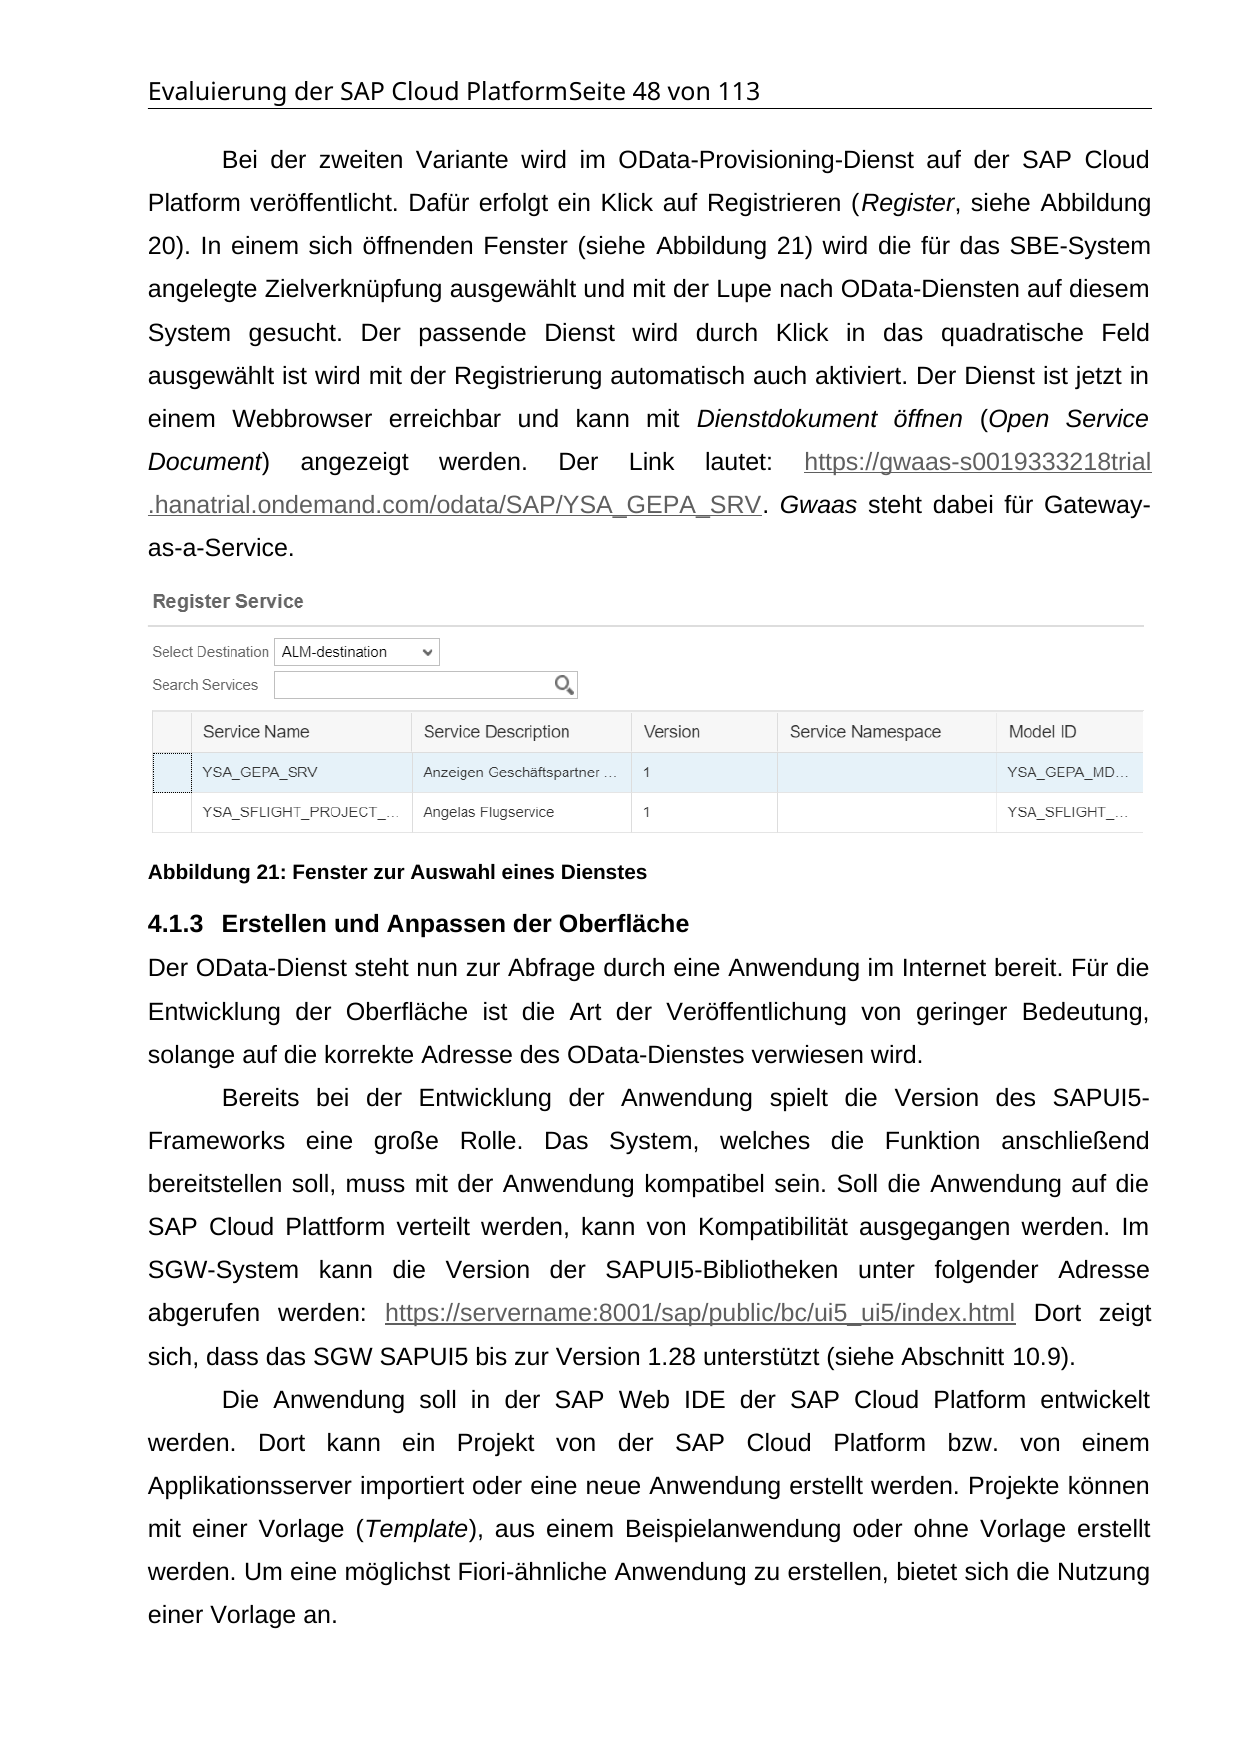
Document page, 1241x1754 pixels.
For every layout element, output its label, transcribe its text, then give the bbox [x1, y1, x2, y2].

subtitle Erstellen und Anpassen der Oberfläche [148, 908, 1152, 937]
text Bereits bei der Entwicklung der Anwendung spielt die Version des SAPUI5-Frameworks eine große Rolle. Das System, welches die Funktion anschließend bereitstellen soll, muss mit der Anwendung kompatibel sein. Soll die Anwendung auf die SAP Cloud Plattform verteilt werden, kann von Kompatibilität ausgegangen werden. Im SGW-System kann die Version der SAPUI5-Bibliotheken unter folgender Adresse abgerufen werden: https://servername:8001/sap/public/bc/ui5_ui5/index.html Dort zeigt sich, dass das SGW SAPUI5 bis zur Version 1.28 unterstützt (siehe Abschnitt 10.9). [148, 1083, 1152, 1370]
picture [147, 588, 1144, 833]
text Die Anwendung soll in der SAP Web IDE der SAP Cloud Platform entwickelt werden. Dort kann ein Projekt von der SAP Cloud Platform bzw. von einem Applikationsserver importiert oder eine neue Anwendung erstellt werden. Projekte können mit einer Vorlage (Template), aus einem Beispielanwendung oder ohne Vorlage erstellt werden. Um eine möglichst Fiori-ähnliche Anwendung zu erstellen, bietet sich die Nutzung einer Vorlage an. [148, 1385, 1152, 1629]
text Der OData-Dienst steht nun zur Abfrage durch eine Anwendung im Internet bereit. Für die Entwicklung der Oberfläche ist die Art der Veröffentlichung von geringer Bedeutung, solange auf die korrekte Adresse des OData-Dienstes verwiesen wird. [148, 953, 1152, 1068]
text Bei der zweiten Variante wird im OData-Provisioning-Dienst auf der SAP Cloud Platform veröffentlicht. Dafür erfolgt ein Klick auf Registrieren (Register, siehe Abbildung 20). In einem sich öffnenden Fenster (siehe Abbildung 21) wird die für das SBE-System angelegte Zielverknüpfung ausgewählt und mit der Lupe nach OData-Diensten auf diesem System gesucht. Der passende Dienst wird durch Klick in das quadratische Feld ausgewählt ist wird mit der Registrierung automatisch auch aktiviert. Der Dienst ist jetzt in einem Webbrowser erreichbar und kann mit Dienstdokument öffnen (Open Service Document) angezeigt werden. Der Link lautet: https://gwaas-s0019333218trial .hanatrial.ondemand.com/odata/SAP/YSA_GEPA_SRV. Gwaas steht dabei für Gateway-as-a-Service. [148, 145, 1152, 562]
